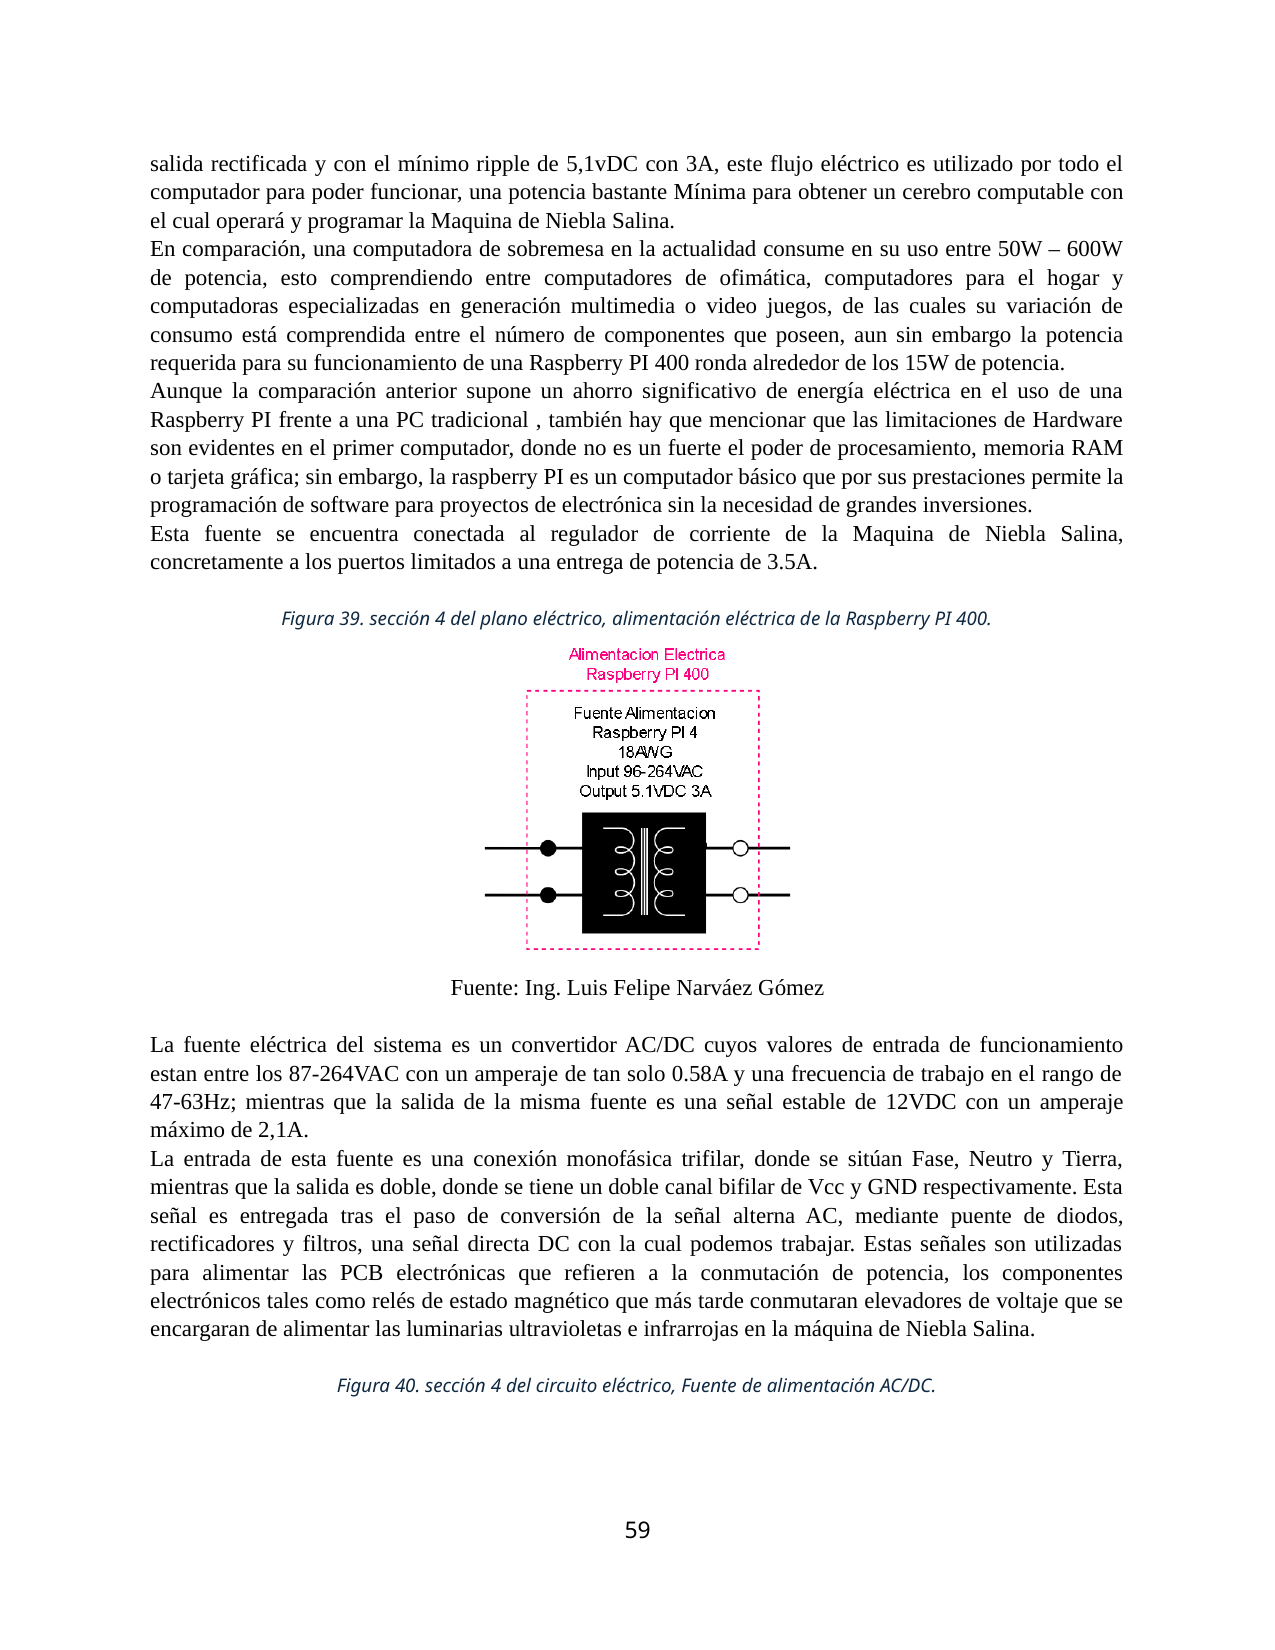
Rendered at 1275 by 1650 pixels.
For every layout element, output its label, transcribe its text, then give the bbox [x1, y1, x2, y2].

text En comparación, una computadora de sobremesa en la actualidad consume en su uso entre 50W – 600W de potencia, esto comprendiendo entre computadores de ofimática, computadores para el hogar y computadoras especializadas en generación multimedia o video juegos, de las cuales su variación de consumo está comprendida entre el número de componentes que poseen, aun sin embargo la potencia requerida para su funcionamiento de una Raspberry PI 400 ronda alrededor de los 15W de potencia. [150, 235, 1125, 375]
text La entrada de esta fuente es una conexión monofásica trifilar, donde se sitúan Fase, Neutro y Tierra, mientras que la salida es doble, donde se tiene un doble canal bifilar de Vcc y GND respectivamente. Esta señal es entregada tras el paso de conversión de la señal alterna AC, mediante puente de diodos, rectificadores y filtros, una señal directa DC con la cual podemos trabajar. Estas señales son utilizadas para alimentar las PCB electrónicas que refieren a la conmutación de potencia, los componentes electrónicos tales como relés de estado magnético que más tarde conmutaran elevadores de voltaje que se encargaran de alimentar las luminarias ultravioletas e infrarrojas en la máquina de Niebla Salina. [150, 1145, 1125, 1342]
picture [484, 630, 791, 972]
text La fuente eléctrica del sistema es un convertidor AC/DC cuyos valores de entrada de funcionamiento estan entre los 87-264VAC con un amperaje de tan solo 0.58A y una frecuencia de trabajo en el rango de 47-63Hz; mientras que la salida de la misma fuente es una señal estable de 12VDC con un amperaje máximo de 2,1A. [150, 1031, 1125, 1143]
text Figura 40. sección 4 del circuito eléctrico, Fuente de alimentación AC/DC. [150, 1372, 1125, 1398]
text Esta fuente se encuentra conectada al regulador de corriente de la Maquina de Niebla Salina, concretamente a los puertos limitados a una entrega de potencia de 3.5A. [150, 520, 1125, 574]
text Figura 39. sección 4 del plano eléctrico, alimentación eléctrica de la Raspberry PI 400. [150, 605, 1125, 631]
text Fuente: Ing. Luis Felipe Narváez Gómez [150, 974, 1125, 1001]
text Aunque la comparación anterior supone un ahorro significativo de energía eléctrica en el uso de una Raspberry PI frente a una PC tradicional , también hay que mencionar que las limitaciones de Hardware son evidentes en el primer computador, donde no es un fuerte el poder de procesamiento, memoria RAM o tarjeta gráfica; sin embargo, la raspberry PI es un computador básico que por sus prestaciones permite la programación de software para proyectos de electrónica sin la necesidad de grandes inversiones. [150, 377, 1125, 518]
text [150, 150, 1125, 233]
